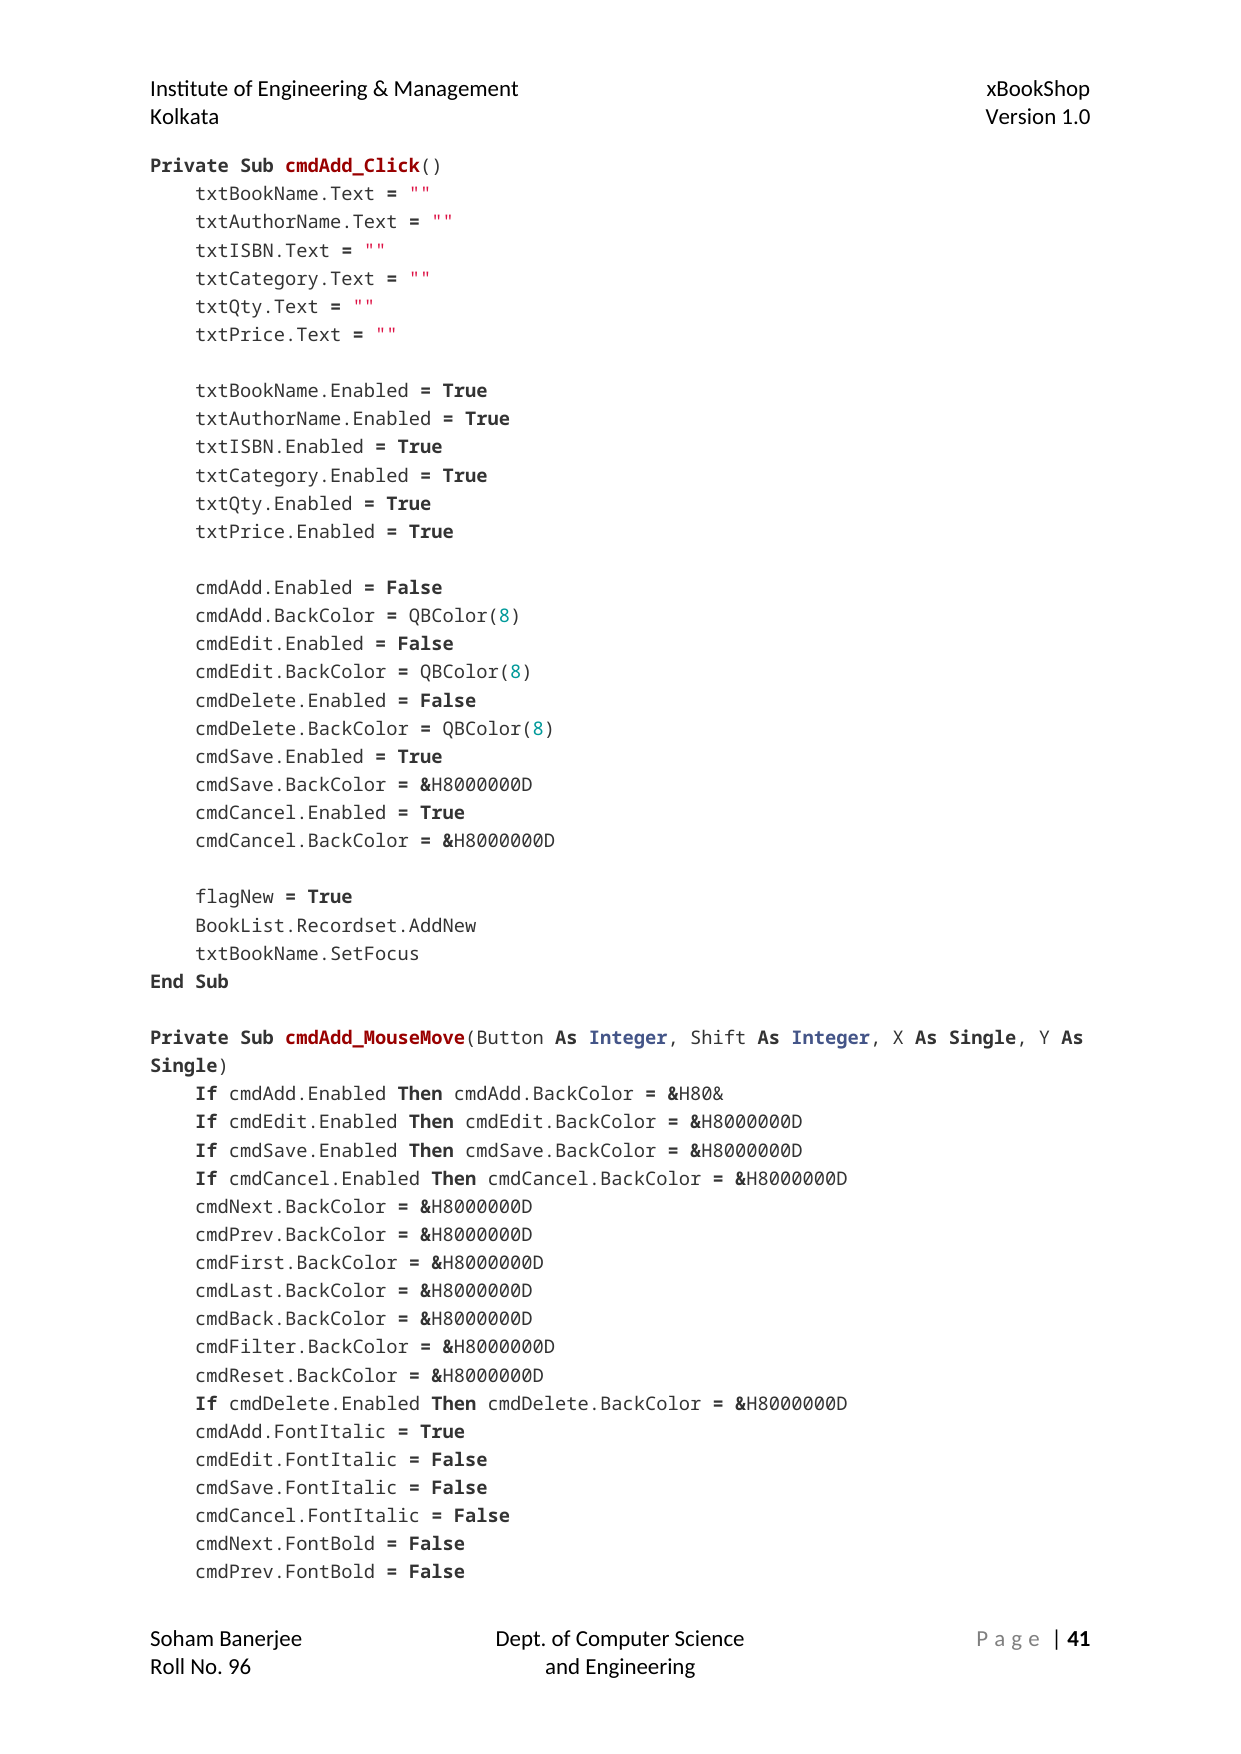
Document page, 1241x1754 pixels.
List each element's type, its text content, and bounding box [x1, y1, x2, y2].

text txtISBN.Enabled = True [150, 431, 1090, 459]
text txtISBN.Text = "" [150, 234, 1090, 262]
text If cmdAdd.Enabled Then cmdAdd.BackColor = &H80& [150, 1078, 1090, 1106]
text cmdSave.BackColor = &H8000000D [150, 769, 1090, 797]
text cmdDelete.Enabled = False [150, 684, 1090, 712]
text cmdFilter.BackColor = &H8000000D [150, 1331, 1090, 1359]
text cmdEdit.FontItalic = False [150, 1444, 1090, 1472]
text cmdCancel.FontItalic = False [150, 1500, 1090, 1528]
text cmdDelete.BackColor = QBColor(8) [150, 712, 1090, 741]
text If cmdSave.Enabled Then cmdSave.BackColor = &H8000000D [150, 1134, 1090, 1162]
text txtAuthorName.Text = "" [150, 206, 1090, 234]
text cmdSave.Enabled = True [150, 741, 1090, 769]
text cmdReset.BackColor = &H8000000D [150, 1359, 1090, 1387]
text cmdCancel.BackColor = &H8000000D [150, 825, 1090, 853]
text cmdEdit.BackColor = QBColor(8) [150, 656, 1090, 684]
text cmdFirst.BackColor = &H8000000D [150, 1247, 1090, 1275]
text txtPrice.Text = "" [150, 319, 1090, 347]
text flagNew = True [150, 881, 1090, 909]
text cmdPrev.BackColor = &H8000000D [150, 1219, 1090, 1247]
text txtQty.Text = "" [150, 291, 1090, 319]
text BookList.Recordset.AddNew [150, 909, 1090, 937]
text txtPrice.Enabled = True [150, 516, 1090, 544]
text Private Sub cmdAdd_Click() [150, 150, 1090, 178]
text txtCategory.Text = "" [150, 262, 1090, 291]
text If cmdEdit.Enabled Then cmdEdit.BackColor = &H8000000D [150, 1106, 1090, 1134]
text cmdNext.BackColor = &H8000000D [150, 1191, 1090, 1219]
text cmdLast.BackColor = &H8000000D [150, 1275, 1090, 1303]
text Private Sub cmdAdd_MouseMove(Button As Integer, Shift As Integer, X As Single, Y As Single) [150, 1022, 1090, 1078]
text cmdAdd.FontItalic = True [150, 1416, 1090, 1444]
text If cmdDelete.Enabled Then cmdDelete.BackColor = &H8000000D [150, 1387, 1090, 1416]
text cmdAdd.BackColor = QBColor(8) [150, 600, 1090, 628]
text cmdBack.BackColor = &H8000000D [150, 1303, 1090, 1331]
text cmdSave.FontItalic = False [150, 1472, 1090, 1500]
text cmdCancel.Enabled = True [150, 797, 1090, 825]
text txtCategory.Enabled = True [150, 459, 1090, 487]
text End Sub [150, 966, 1090, 994]
text cmdAdd.Enabled = False [150, 572, 1090, 600]
text txtBookName.SetFocus [150, 937, 1090, 966]
text txtAuthorName.Enabled = True [150, 403, 1090, 431]
text If cmdCancel.Enabled Then cmdCancel.BackColor = &H8000000D [150, 1162, 1090, 1191]
text cmdPrev.FontBold = False [150, 1556, 1090, 1584]
text txtBookName.Text = "" [150, 178, 1090, 206]
text txtQty.Enabled = True [150, 487, 1090, 516]
text cmdEdit.Enabled = False [150, 628, 1090, 656]
text cmdNext.FontBold = False [150, 1528, 1090, 1556]
text txtBookName.Enabled = True [150, 375, 1090, 403]
